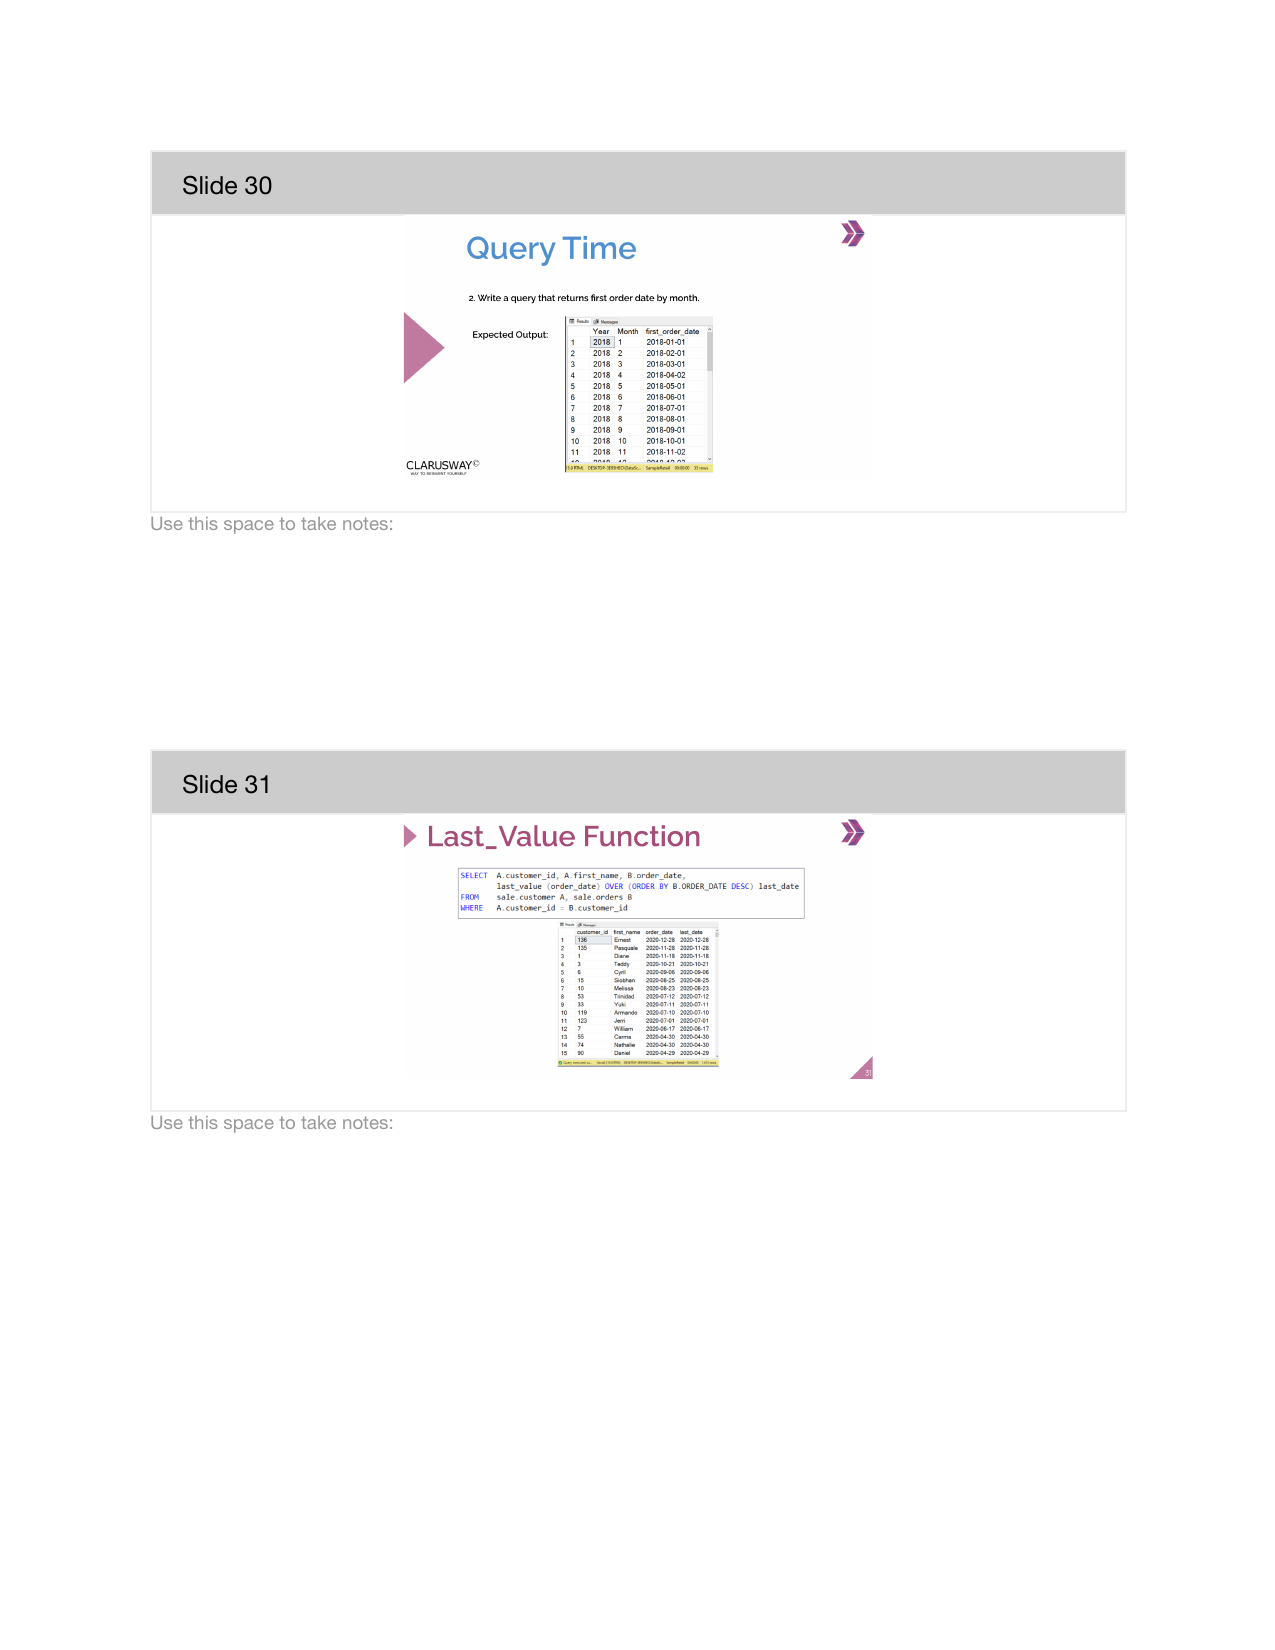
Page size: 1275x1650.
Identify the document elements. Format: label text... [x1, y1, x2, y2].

table_cell [152, 216, 1125, 511]
table_cell [152, 815, 1125, 1110]
text Use this space to take notes: [150, 1112, 1125, 1135]
table_header Slide 31 [152, 751, 1125, 813]
picture [403, 814, 873, 1079]
table_header Slide 30 [152, 152, 1125, 214]
text Use this space to take notes: [150, 513, 1125, 536]
picture [403, 215, 873, 480]
